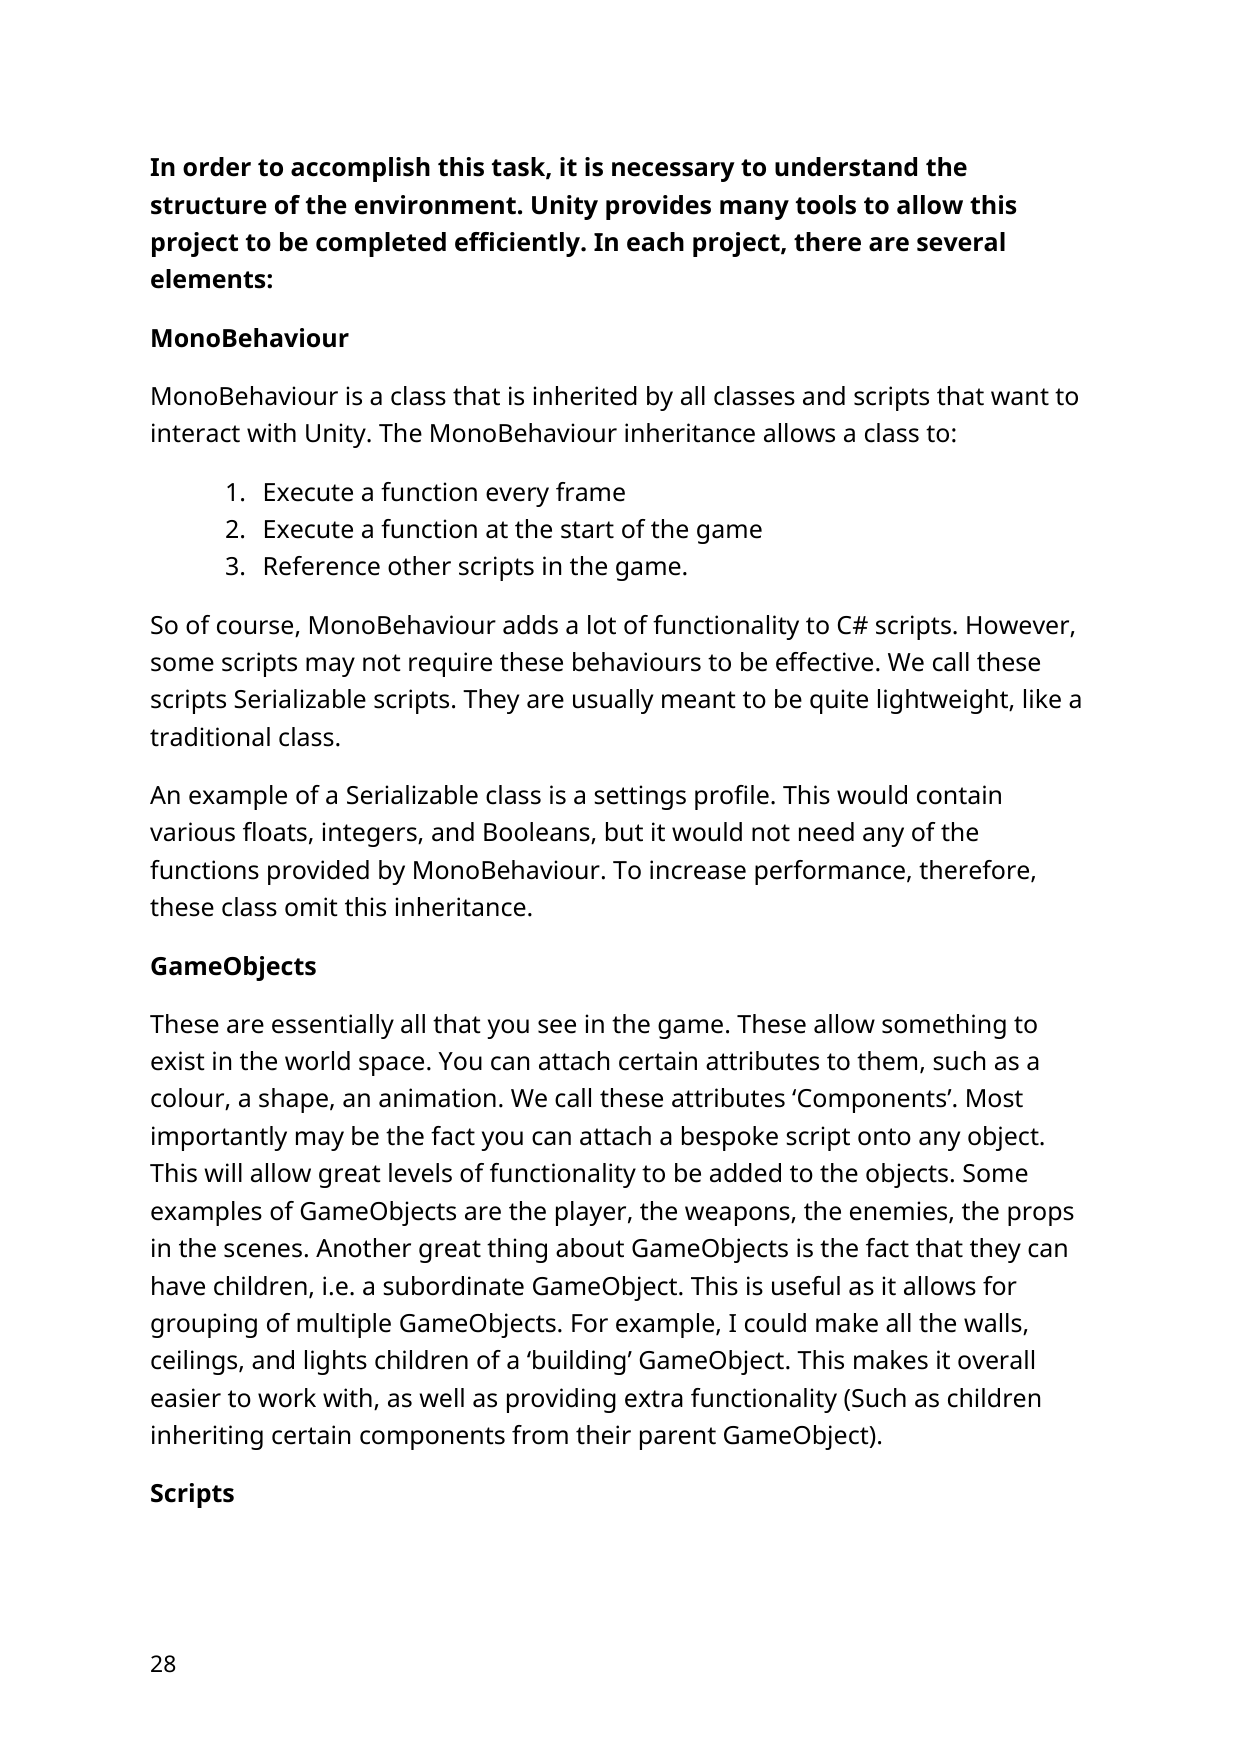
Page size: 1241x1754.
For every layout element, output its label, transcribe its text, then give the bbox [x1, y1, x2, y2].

text An example of a Serializable class is a settings profile. This would contain various floats, integers, and Booleans, but it would not need any of the functions provided by MonoBehaviour. To increase performance, therefore, these class omit this inheritance. [150, 778, 1090, 924]
text In order to accomplish this task, it is necessary to understand the structure of the environment. Unity provides many tools to allow this project to be completed efficiently. In each project, there are several elements: [150, 150, 1090, 296]
text So of course, MonoBehaviour adds a lot of functionality to C# scripts. However, some scripts may not require these behaviours to be effective. We call these scripts Serializable scripts. They are usually meant to be quite lightweight, like a traditional class. [150, 607, 1090, 753]
text MonoBehaviour [150, 320, 1090, 354]
text Scripts [150, 1476, 1090, 1510]
text MonoBehaviour is a class that is inherited by all classes and scripts that want to interact with Unity. The MonoBehaviour inheritance allows a class to: [150, 379, 1090, 450]
text These are essentially all that you see in the game. These allow something to exist in the world space. You can attach certain attributes to them, such as a colour, a shape, an animation. We call these attributes ‘Components’. Most importantly may be the fact you can attach a bespoke script onto any object. This will allow great levels of functionality to be added to the objects. Some examples of GameObjects are the player, the weapons, the enemies, the props in the scenes. Another great thing about GameObjects is the fact that they can have children, i.e. a subordinate GameObject. This is useful as it allows for grouping of multiple GameObjects. For example, I could make all the walls, ceilings, and lights children of a ‘building’ GameObject. This makes it overall easier to work with, as well as providing extra functionality (Such as children inheriting certain components from their parent GameObject). [150, 1006, 1090, 1452]
list Reference other scripts in the game. [225, 549, 1090, 583]
list Execute a function every frame [225, 474, 1090, 508]
text GameObjects [150, 948, 1090, 982]
list Execute a function at the start of the game [225, 512, 1090, 546]
